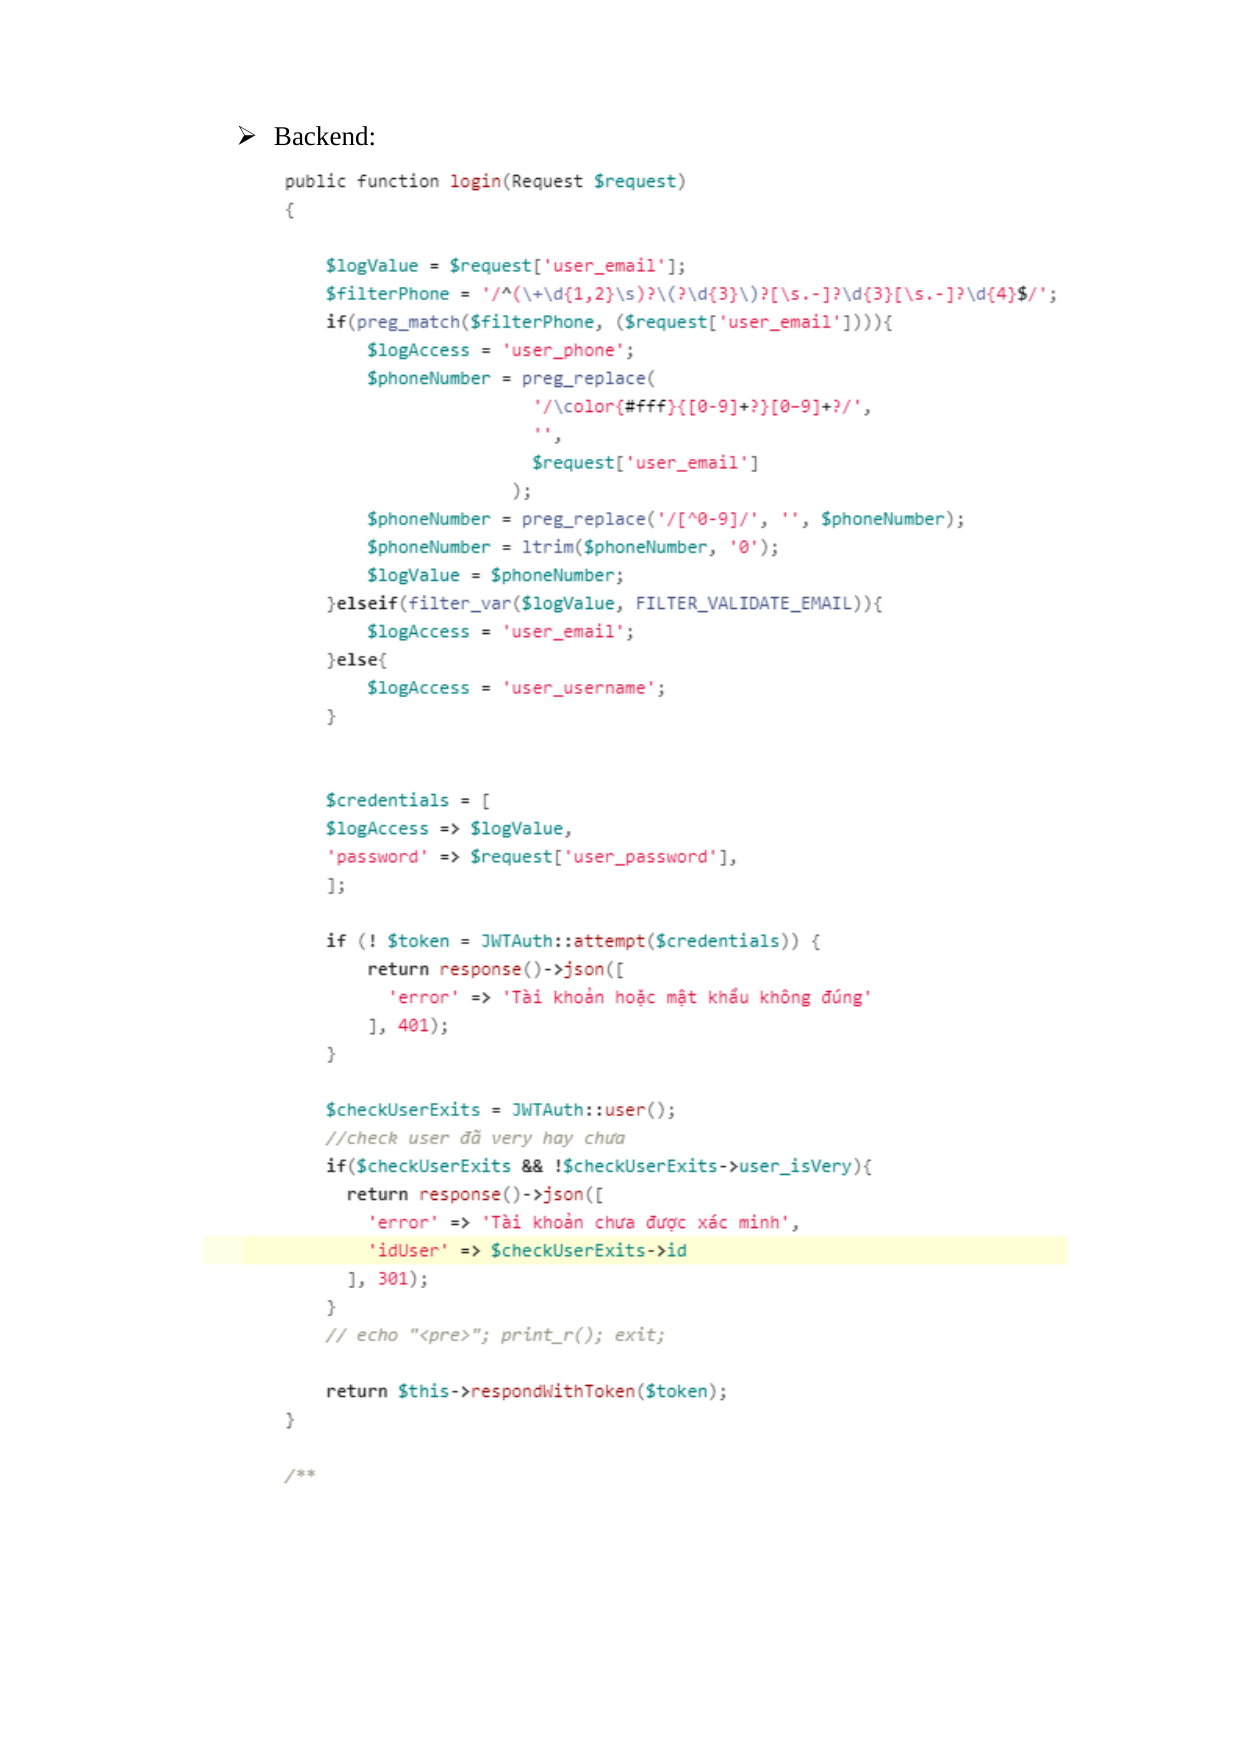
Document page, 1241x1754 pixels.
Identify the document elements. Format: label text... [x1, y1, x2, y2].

list Backend: [236, 118, 1122, 152]
picture [203, 164, 1068, 1485]
